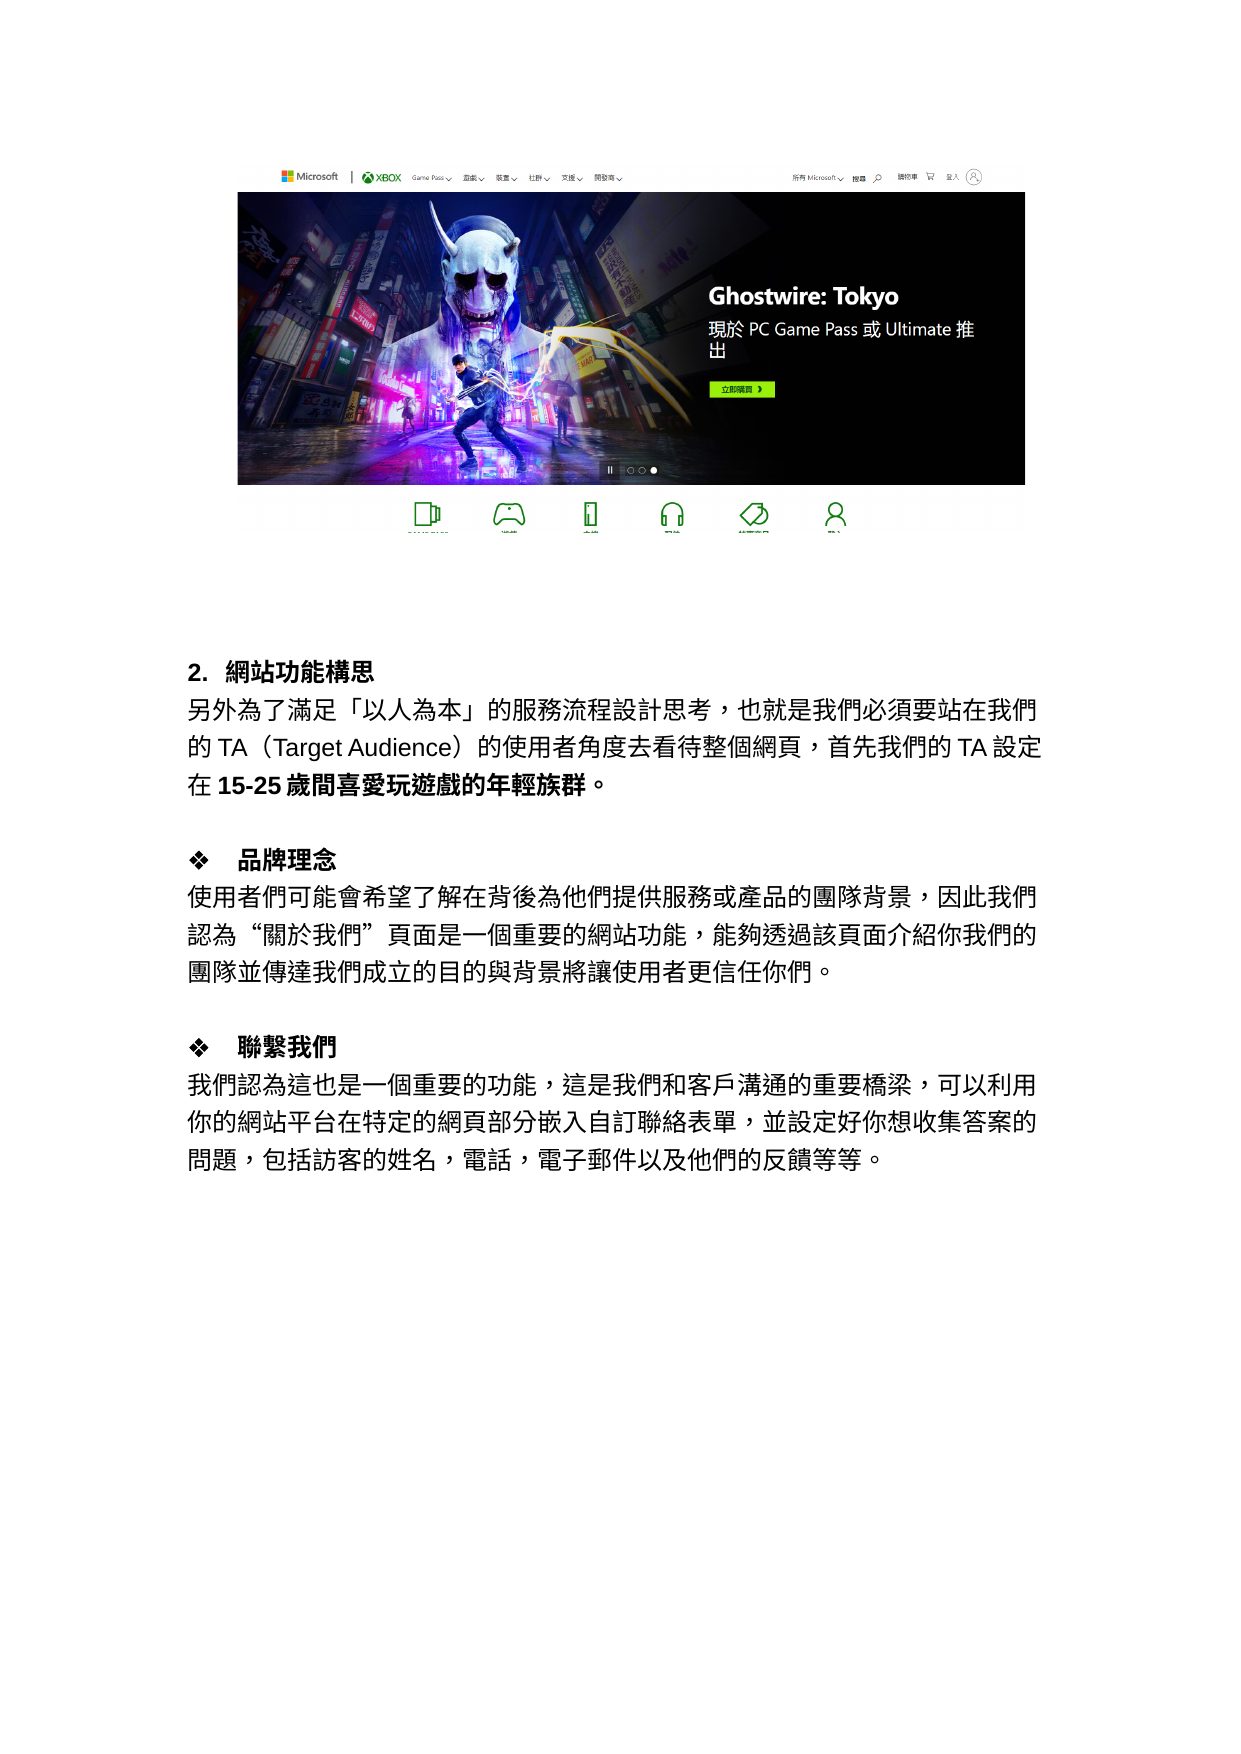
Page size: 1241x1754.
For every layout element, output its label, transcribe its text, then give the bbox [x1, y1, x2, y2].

text 我們認為這也是一個重要的功能，這是我們和客戶溝通的重要橋梁，可以利用你的網站平台在特定的網頁部分嵌入自訂聯絡表單，並設定好你想收集答案的問題，包括訪客的姓名，電話，電子郵件以及他們的反饋等等。 [187, 1064, 1053, 1177]
text 另外為了滿足「以人為本」的服務流程設計思考，也就是我們必須要站在我們的TA（Target Audience）的使用者角度去看待整個網頁，首先我們的TA設定在15-25歲間喜愛玩遊戲的年輕族群。 [187, 689, 1053, 802]
list 品牌理念 [187, 839, 1053, 877]
list 網站功能構思 [187, 652, 1053, 689]
picture [237, 164, 1025, 533]
list 聯繫我們 [187, 1027, 1053, 1064]
text 使用者們可能會希望了解在背後為他們提供服務或產品的團隊背景，因此我們認為“關於我們”頁面是一個重要的網站功能，能夠透過該頁面介紹你我們的團隊並傳達我們成立的目的與背景將讓使用者更信任你們。 [187, 877, 1053, 989]
